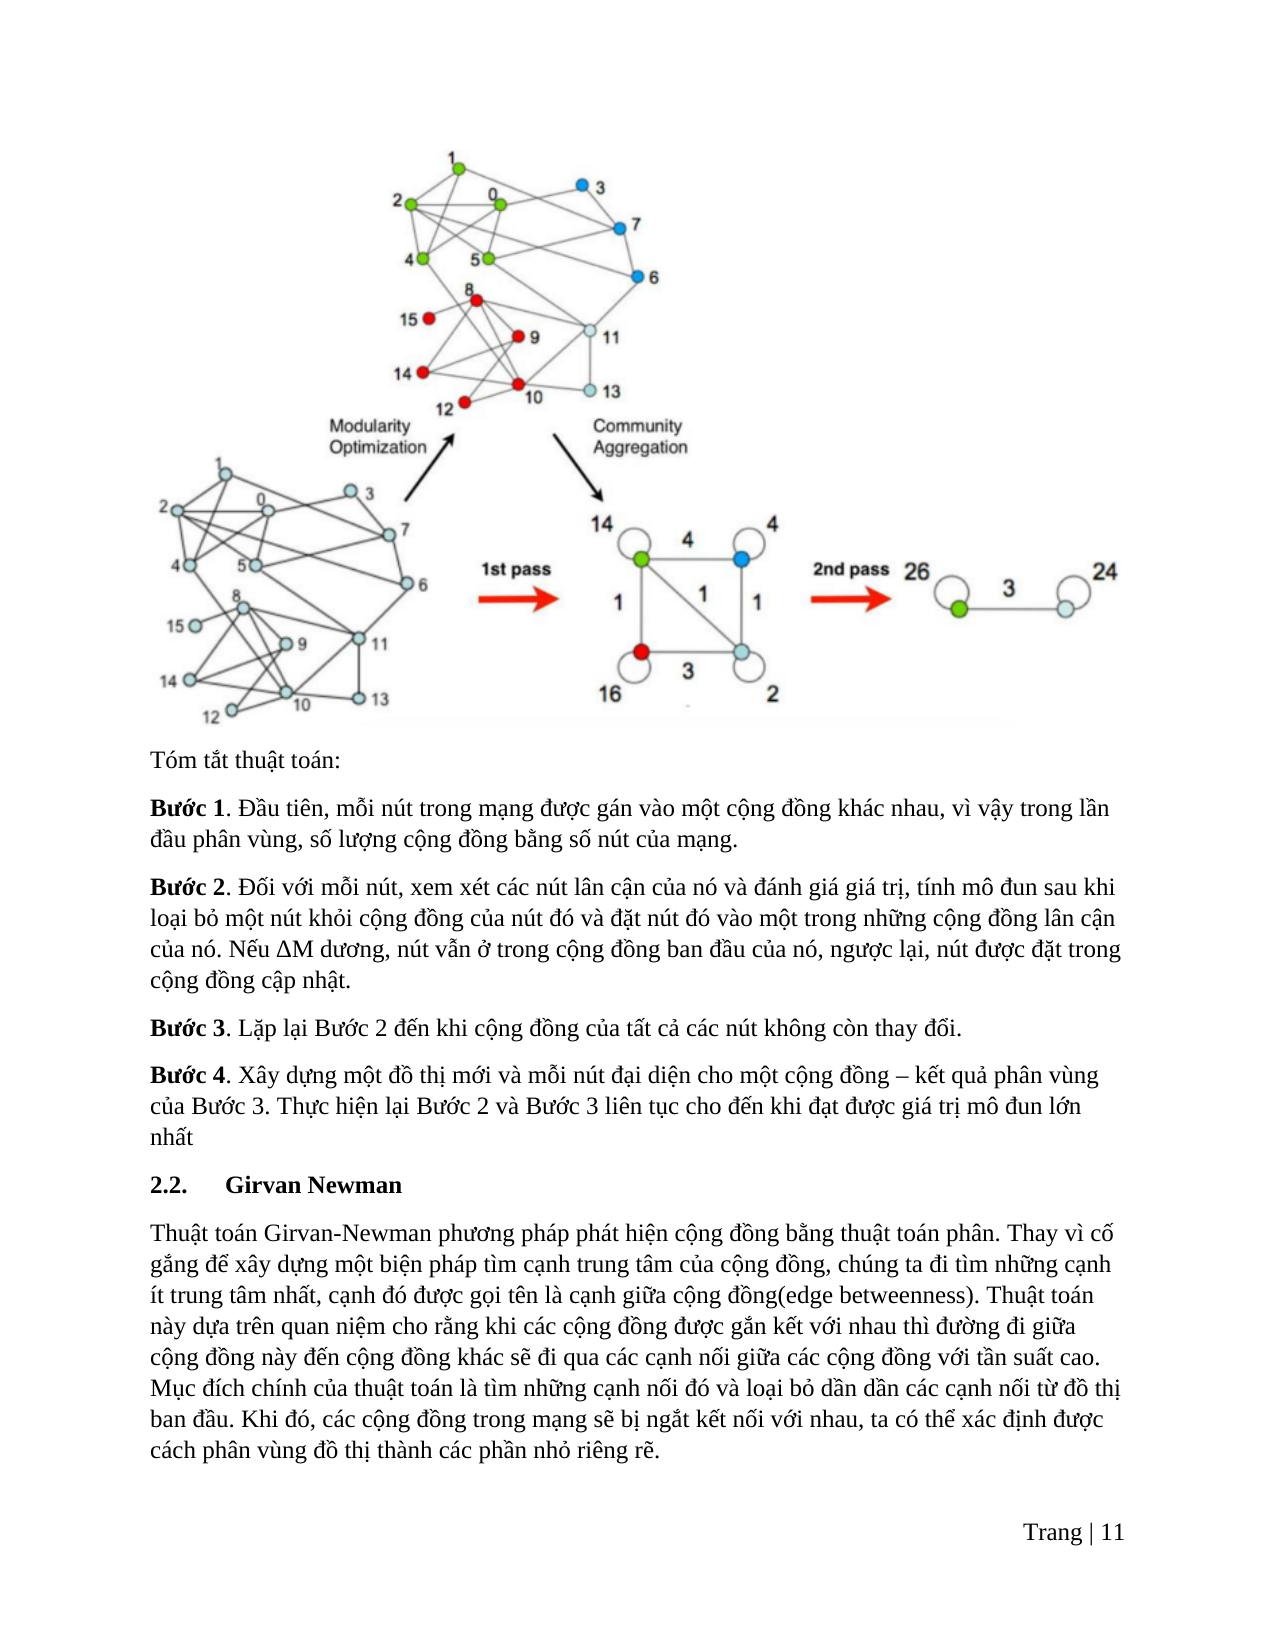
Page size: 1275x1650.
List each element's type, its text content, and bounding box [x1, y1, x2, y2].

text Tóm tắt thuật toán: [150, 745, 1125, 774]
text Thuật toán Girvan-Newman phương pháp phát hiện cộng đồng bằng thuật toán phân. Thay vì cố gắng để xây dựng một biện pháp tìm cạnh trung tâm của cộng đồng, chúng ta đi tìm những cạnh ít trung tâm nhất, cạnh đó được gọi tên là cạnh giữa cộng đồng(edge betweenness). Thuật toán này dựa trên quan niệm cho rằng khi các cộng đồng được gắn kết với nhau thì đường đi giữa cộng đồng này đến cộng đồng khác sẽ đi qua các cạnh nối giữa các cộng đồng với tần suất cao. Mục đích chính của thuật toán là tìm những cạnh nối đó và loại bỏ dần dần các cạnh nối từ đồ thị ban đầu. Khi đó, các cộng đồng trong mạng sẽ bị ngắt kết nối với nhau, ta có thể xác định được cách phân vùng đồ thị thành các phần nhỏ riêng rẽ. [150, 1218, 1125, 1464]
text Bước 1. Đầu tiên, mỗi nút trong mạng được gán vào một cộng đồng khác nhau, vì vậy trong lần đầu phân vùng, số lượng cộng đồng bằng số nút của mạng. [150, 793, 1125, 853]
text Bước 3. Lặp lại Bước 2 đến khi cộng đồng của tất cả các nút không còn thay đổi. [150, 1013, 1125, 1041]
list Girvan Newman [150, 1170, 1125, 1199]
picture [150, 150, 1125, 727]
text Bước 4. Xây dựng một đồ thị mới và mỗi nút đại diện cho một cộng đồng – kết quả phân vùng của Bước 3. Thực hiện lại Bước 2 và Bước 3 liên tục cho đến khi đạt được giá trị mô đun lớn nhất [150, 1060, 1125, 1151]
text Bước 2. Đối với mỗi nút, xem xét các nút lân cận của nó và đánh giá giá trị, tính mô đun sau khi loại bỏ một nút khỏi cộng đồng của nút đó và đặt nút đó vào một trong những cộng đồng lân cận của nó. Nếu ∆M dương, nút vẫn ở trong cộng đồng ban đầu của nó, ngược lại, nút được đặt trong cộng đồng cập nhật. [150, 872, 1125, 994]
